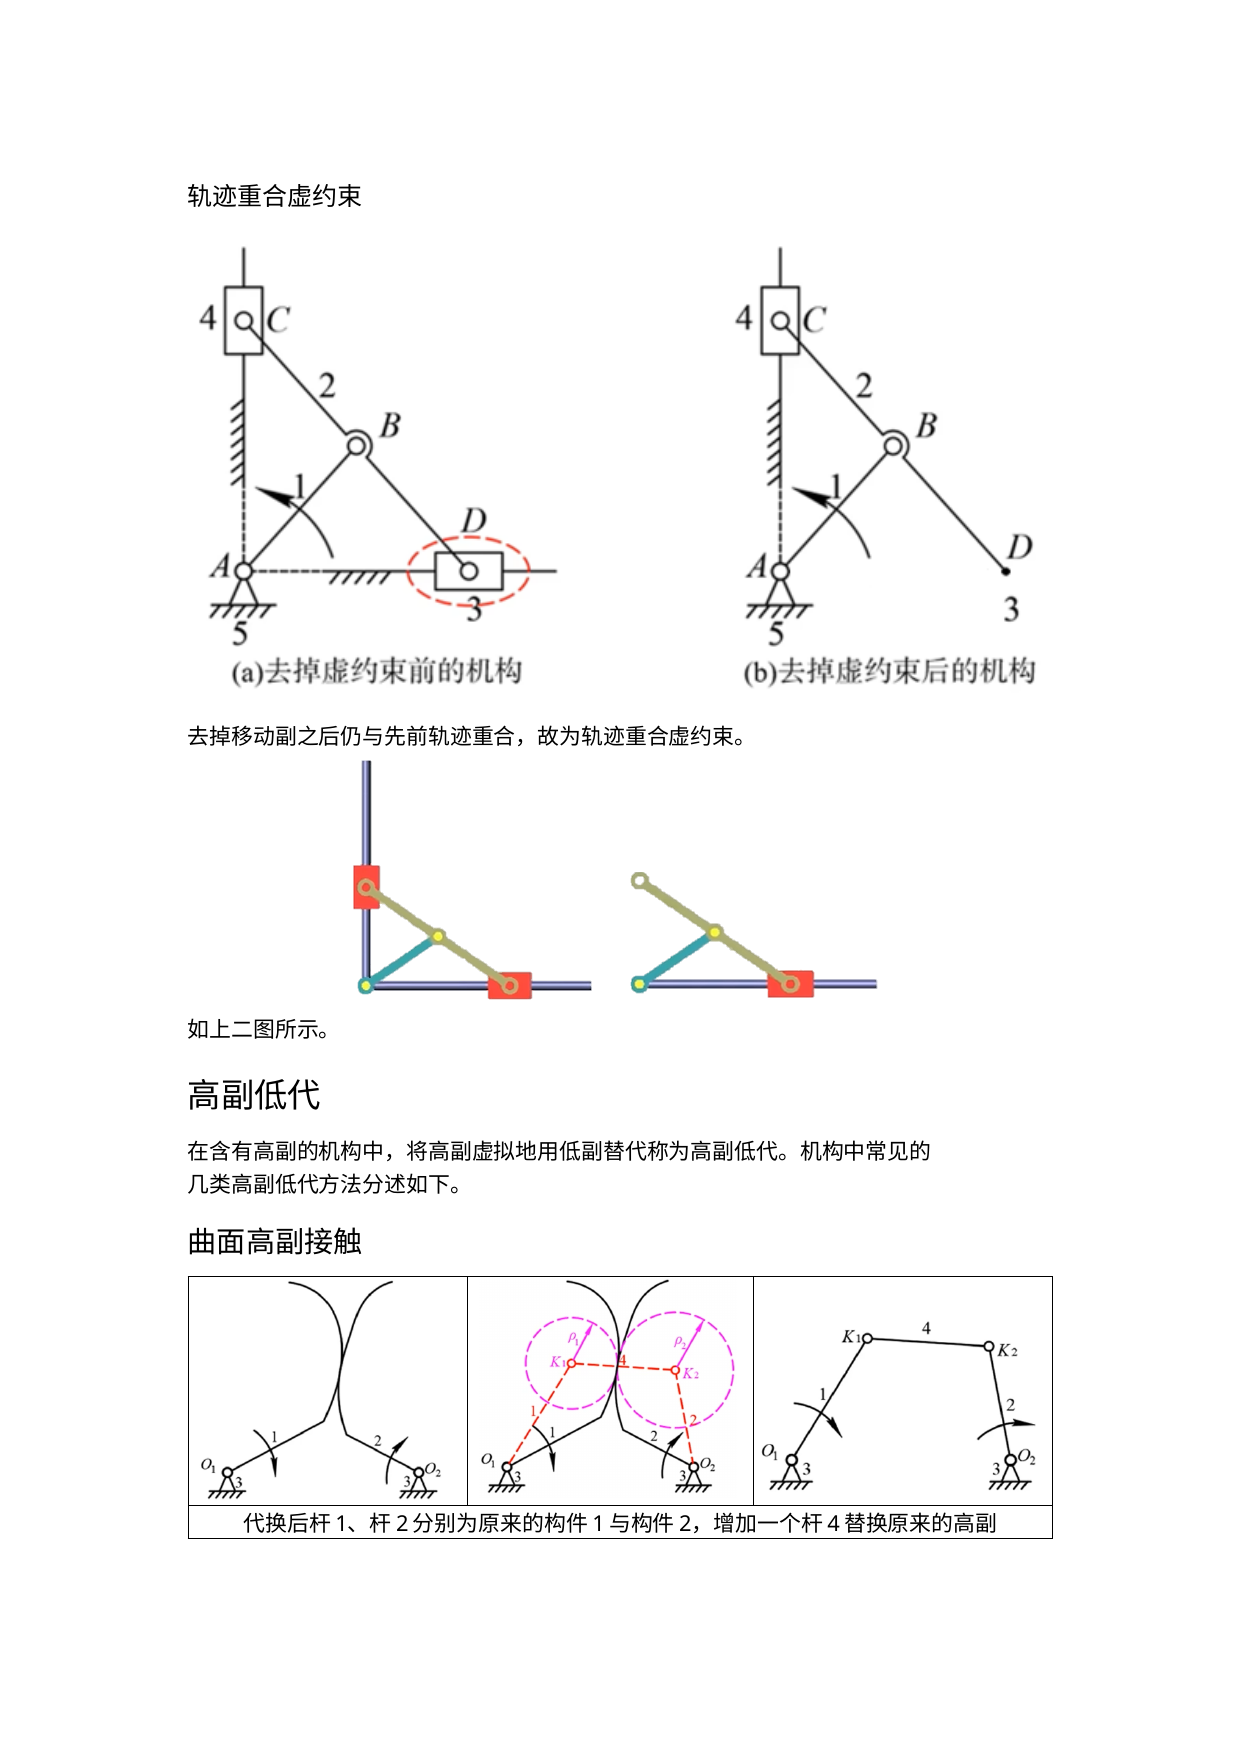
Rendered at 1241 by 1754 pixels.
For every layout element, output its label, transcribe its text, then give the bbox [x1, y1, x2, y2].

text 在含有高副的机构中，将高副虚拟地用低副替代称为高副低代。机构中常见的 [187, 1134, 1053, 1166]
picture [760, 1319, 1037, 1492]
picture [346, 753, 609, 1004]
picture [187, 231, 1053, 700]
table_header [189, 1277, 467, 1505]
text 去掉移动副之后仍与先前轨迹重合，故为轨迹重合虚约束。 [187, 719, 1053, 751]
picture [199, 1277, 442, 1502]
table_cell 代换后杆1、杆2分别为原来的构件1与构件2，增加一个杆4替换原来的高副 [189, 1506, 1052, 1538]
text 几类高副低代方法分述如下。 [187, 1166, 1053, 1199]
table_header [754, 1277, 1052, 1505]
picture [627, 870, 881, 1001]
subtitle 曲面高副接触 [187, 1207, 1053, 1272]
subtitle 轨迹重合虚约束 [187, 162, 1053, 227]
table_header [468, 1277, 753, 1505]
text 如上二图所示。 [187, 1011, 1053, 1044]
subtitle 高副低代 [187, 1060, 1053, 1125]
picture [479, 1277, 738, 1498]
